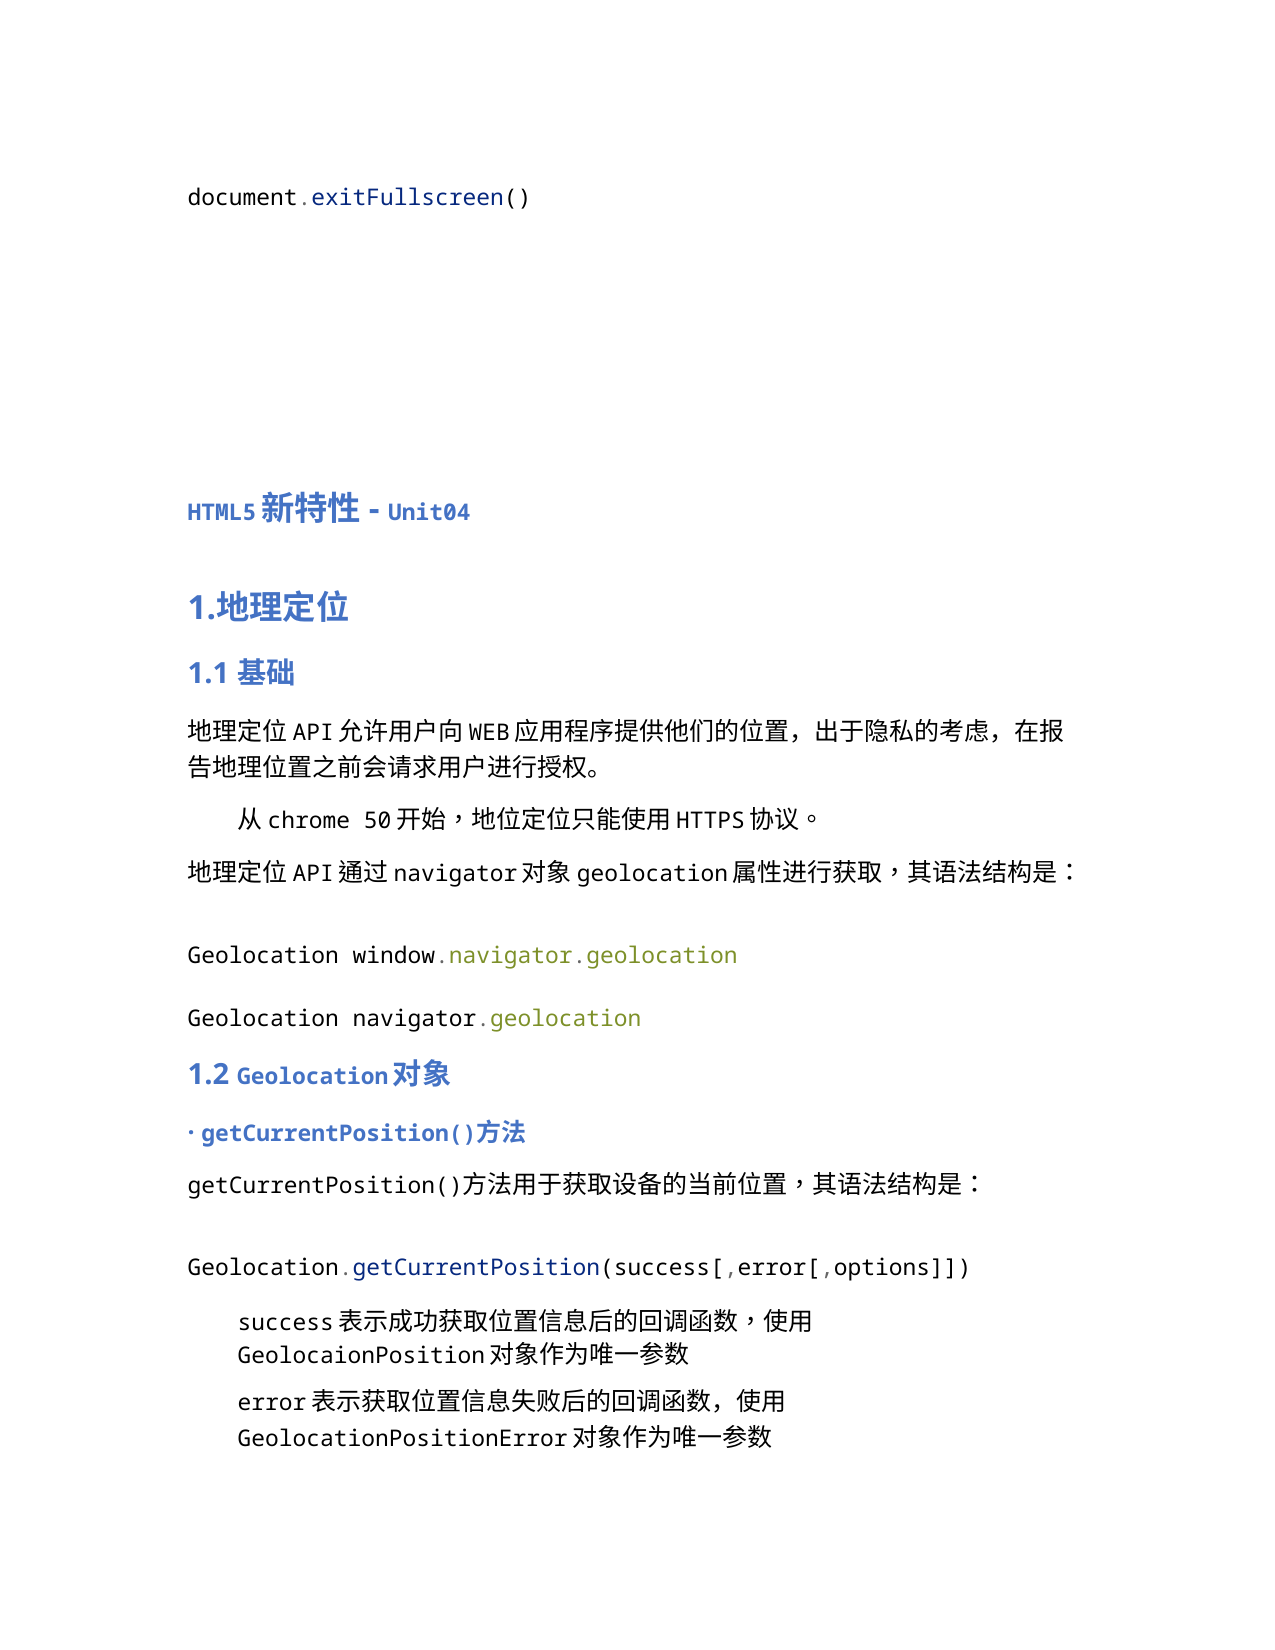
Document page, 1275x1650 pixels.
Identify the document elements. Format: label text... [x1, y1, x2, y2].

text 从chrome 50开始，地位定位只能使用HTTPS协议。 [237, 802, 1037, 836]
text getCurrentPosition()方法用于获取设备的当前位置，其语法结构是： [187, 1167, 1087, 1201]
text 地理定位API允许用户向WEB应用程序提供他们的位置，出于隐私的考虑，在报告地理位置之前会请求用户进行授权。 [187, 711, 1087, 783]
text document.exitFullscreen() [187, 150, 1087, 212]
subtitle 1.1 基础 [187, 650, 1087, 692]
text Geolocation.getCurrentPosition(success[,error[,options]]) [187, 1220, 1087, 1282]
subtitle 1.2 Geolocation对象 [187, 1054, 1087, 1093]
subtitle HTML5新特性 - Unit04 [187, 482, 1087, 531]
subtitle · getCurrentPosition()方法 [187, 1114, 1087, 1148]
text success表示成功获取位置信息后的回调函数，使用GeolocaionPosition对象作为唯一参数 [237, 1303, 1037, 1371]
text error表示获取位置信息失败后的回调函数，使用GeolocationPositionError对象作为唯一参数 [237, 1382, 1037, 1454]
text Geolocation window.navigator.geolocation Geolocation navigator.geolocation [187, 908, 1087, 1033]
subtitle 1.地理定位 [187, 581, 1087, 629]
text 地理定位API通过navigator对象geolocation属性进行获取，其语法结构是： [187, 855, 1087, 889]
